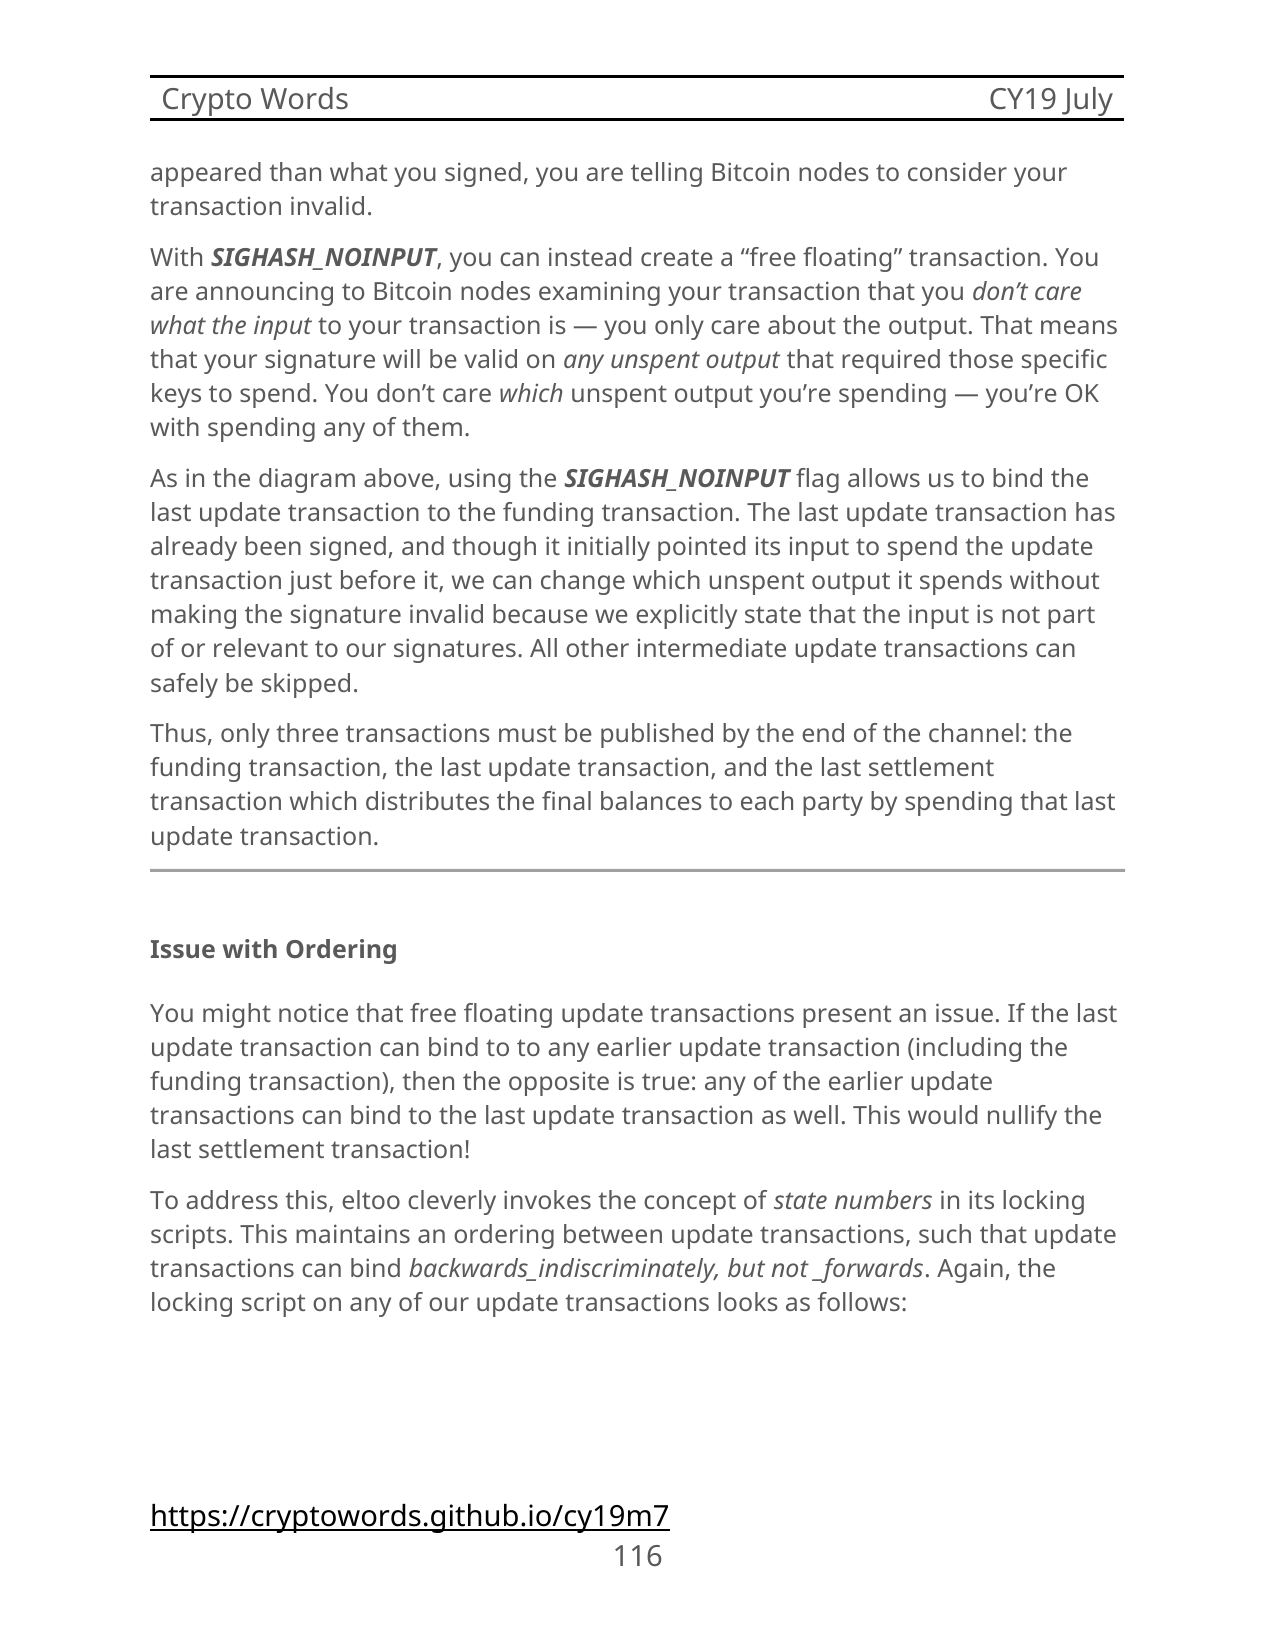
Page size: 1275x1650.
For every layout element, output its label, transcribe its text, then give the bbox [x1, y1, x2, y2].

text To address this, eltoo cleverly invokes the concept of state numbers in its locking scripts. This maintains an ordering between update transactions, such that update transactions can bind backwards_indiscriminately, but not _forwards. Again, the locking script on any of our update transactions looks as follows: [150, 1182, 1125, 1318]
text Thus, only three transactions must be published by the end of the channel: the funding transaction, the last update transaction, and the last settlement transaction which distributes the final balances to each party by spending that last update transaction. [150, 716, 1125, 852]
subtitle Issue with Ordering [150, 932, 1125, 966]
text As in the diagram above, using the SIGHASH_NOINPUT flag allows us to bind the last update transaction to the funding transaction. The last update transaction has already been signed, and though it initially pointed its input to spend the update transaction just before it, we can change which unspent output it spends without making the signature invalid because we explicitly state that the input is not part of or relevant to our signatures. All other intermediate update transactions can safely be skipped. [150, 461, 1125, 699]
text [150, 155, 1125, 223]
text You might notice that free floating update transactions present an issue. If the last update transaction can bind to to any earlier update transaction (including the funding transaction), then the opposite is true: any of the earlier update transactions can bind to the last update transaction as well. This would nullify the last settlement transaction! [150, 995, 1125, 1166]
text With SIGHASH_NOINPUT, you can instead create a “free floating” transaction. You are announcing to Bitcoin nodes examining your transaction that you don’t care what the input to your transaction is — you only care about the output. That means that your signature will be valid on any unspent output that required those specific keys to spend. You don’t care which unspent output you’re spending — you’re OK with spending any of them. [150, 240, 1125, 444]
